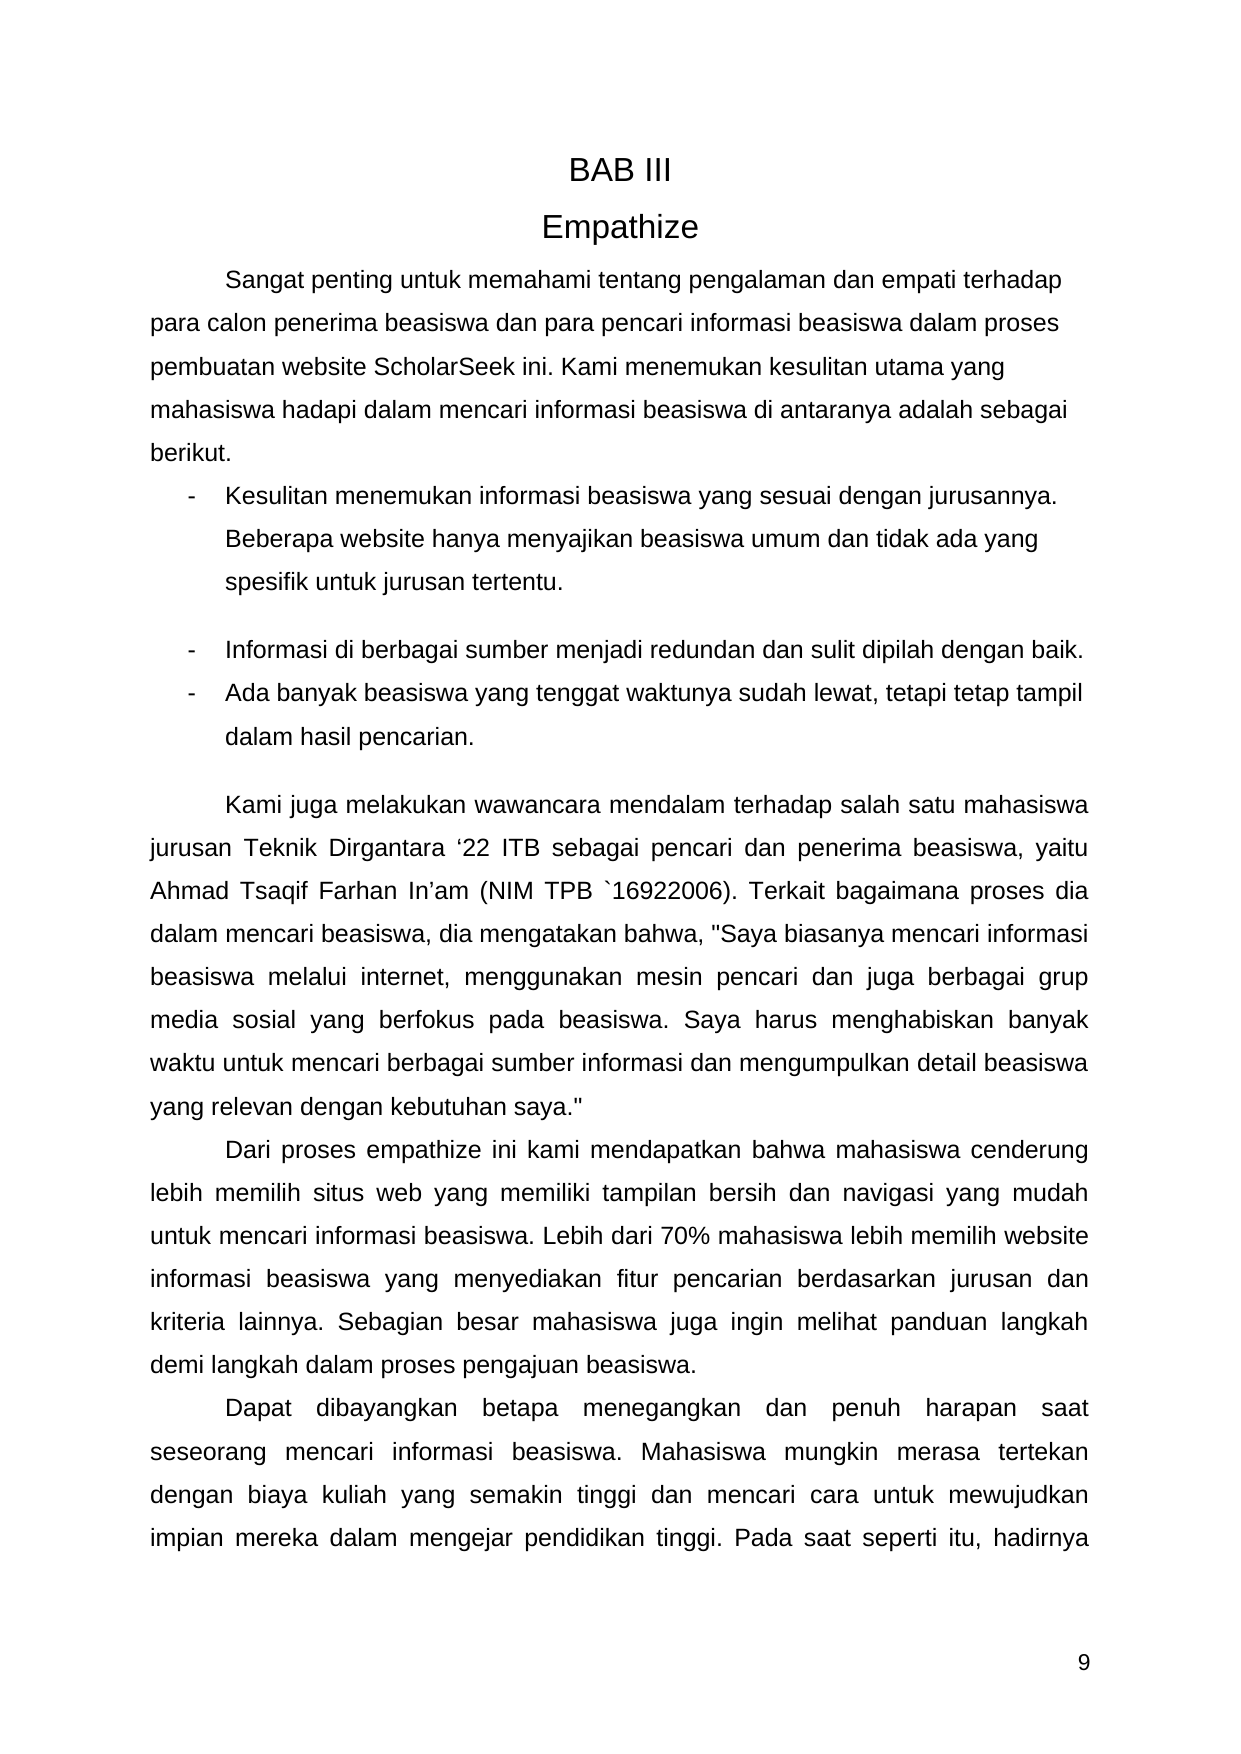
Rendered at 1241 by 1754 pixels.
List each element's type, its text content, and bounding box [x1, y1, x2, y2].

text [150, 1393, 1090, 1551]
text Sangat penting untuk memahami tentang pengalaman dan empati terhadap para calon penerima beasiswa dan para pencari informasi beasiswa dalam proses pembuatan website ScholarSeek ini. Kami menemukan kesulitan utama yang mahasiswa hadapi dalam mencari informasi beasiswa di antaranya adalah sebagai berikut. [150, 265, 1090, 466]
text Kami juga melakukan wawancara mendalam terhadap salah satu mahasiswa jurusan Teknik Dirgantara ‘22 ITB sebagai pencari dan penerima beasiswa, yaitu Ahmad Tsaqif Farhan In’am (NIM TPB `16922006). Terkait bagaimana proses dia dalam mencari beasiswa, dia mengatakan bahwa, "Saya biasanya mencari informasi beasiswa melalui internet, menggunakan mesin pencari dan juga berbagai grup media sosial yang berfokus pada beasiswa. Saya harus menghabiskan banyak waktu untuk mencari berbagai sumber informasi dan mengumpulkan detail beasiswa yang relevan dengan kebutuhan saya." [150, 789, 1090, 1120]
list Ada banyak beasiswa yang tenggat waktunya sudah lewat, tetapi tetap tampil dalam hasil pencarian. [187, 678, 1090, 750]
text BAB III Empathize [150, 150, 1090, 246]
list Kesulitan menemukan informasi beasiswa yang sesuai dengan jurusannya. Beberapa website hanya menyajikan beasiswa umum dan tidak ada yang spesifik untuk jurusan tertentu. [187, 481, 1090, 596]
list Informasi di berbagai sumber menjadi redundan dan sulit dipilah dengan baik. [187, 635, 1090, 664]
text Dari proses empathize ini kami mendapatkan bahwa mahasiswa cenderung lebih memilih situs web yang memiliki tampilan bersih dan navigasi yang mudah untuk mencari informasi beasiswa. Lebih dari 70% mahasiswa lebih memilih website informasi beasiswa yang menyediakan fitur pencarian berdasarkan jurusan dan kriteria lainnya. Sebagian besar mahasiswa juga ingin melihat panduan langkah demi langkah dalam proses pengajuan beasiswa. [150, 1134, 1090, 1379]
